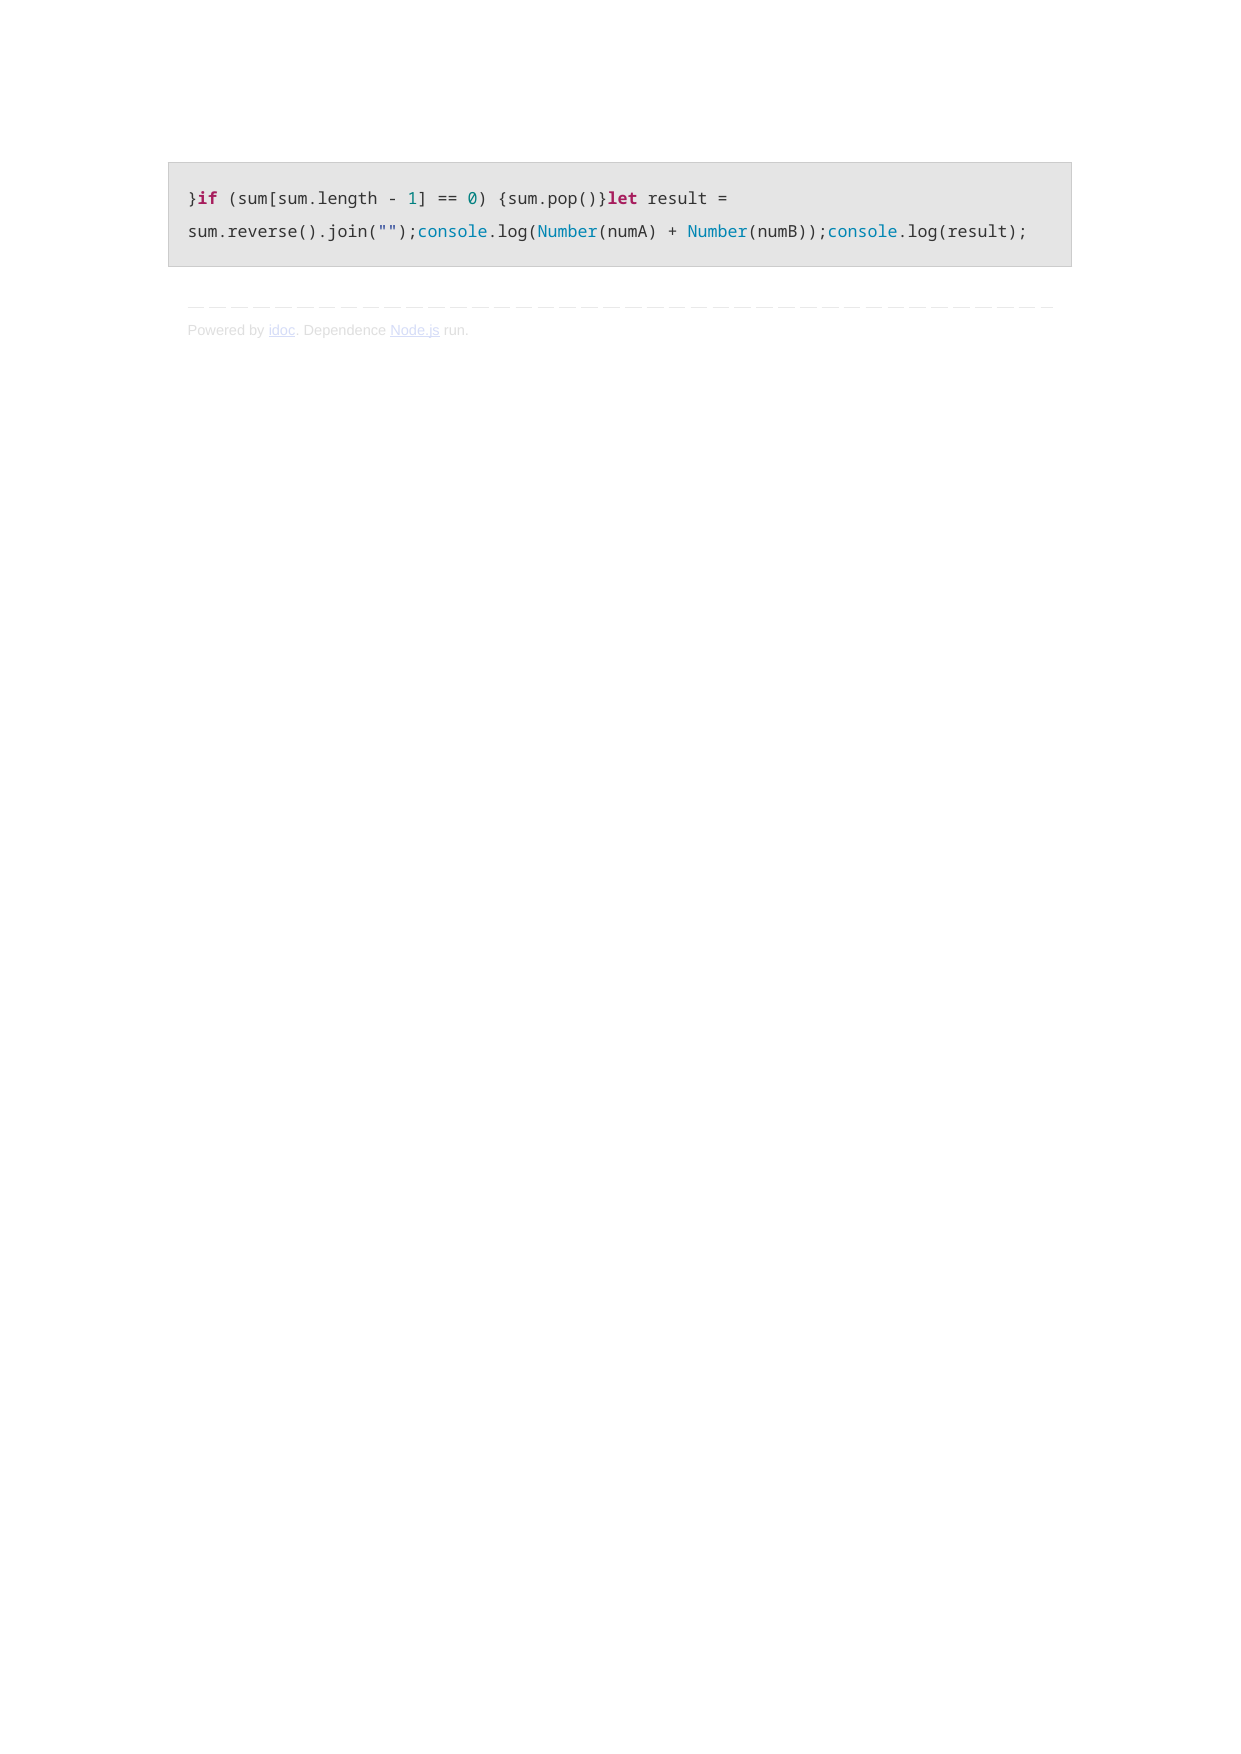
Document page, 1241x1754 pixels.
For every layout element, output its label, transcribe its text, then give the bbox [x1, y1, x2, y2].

text }if (sum[sum.length - 1] == 0) {sum.pop()}let result = sum.reverse().join("");console.log(Number(numA) + Number(numB));console.log(result); [169, 163, 1071, 266]
text Powered by idoc. Dependence Node.js run. [187, 307, 1053, 346]
